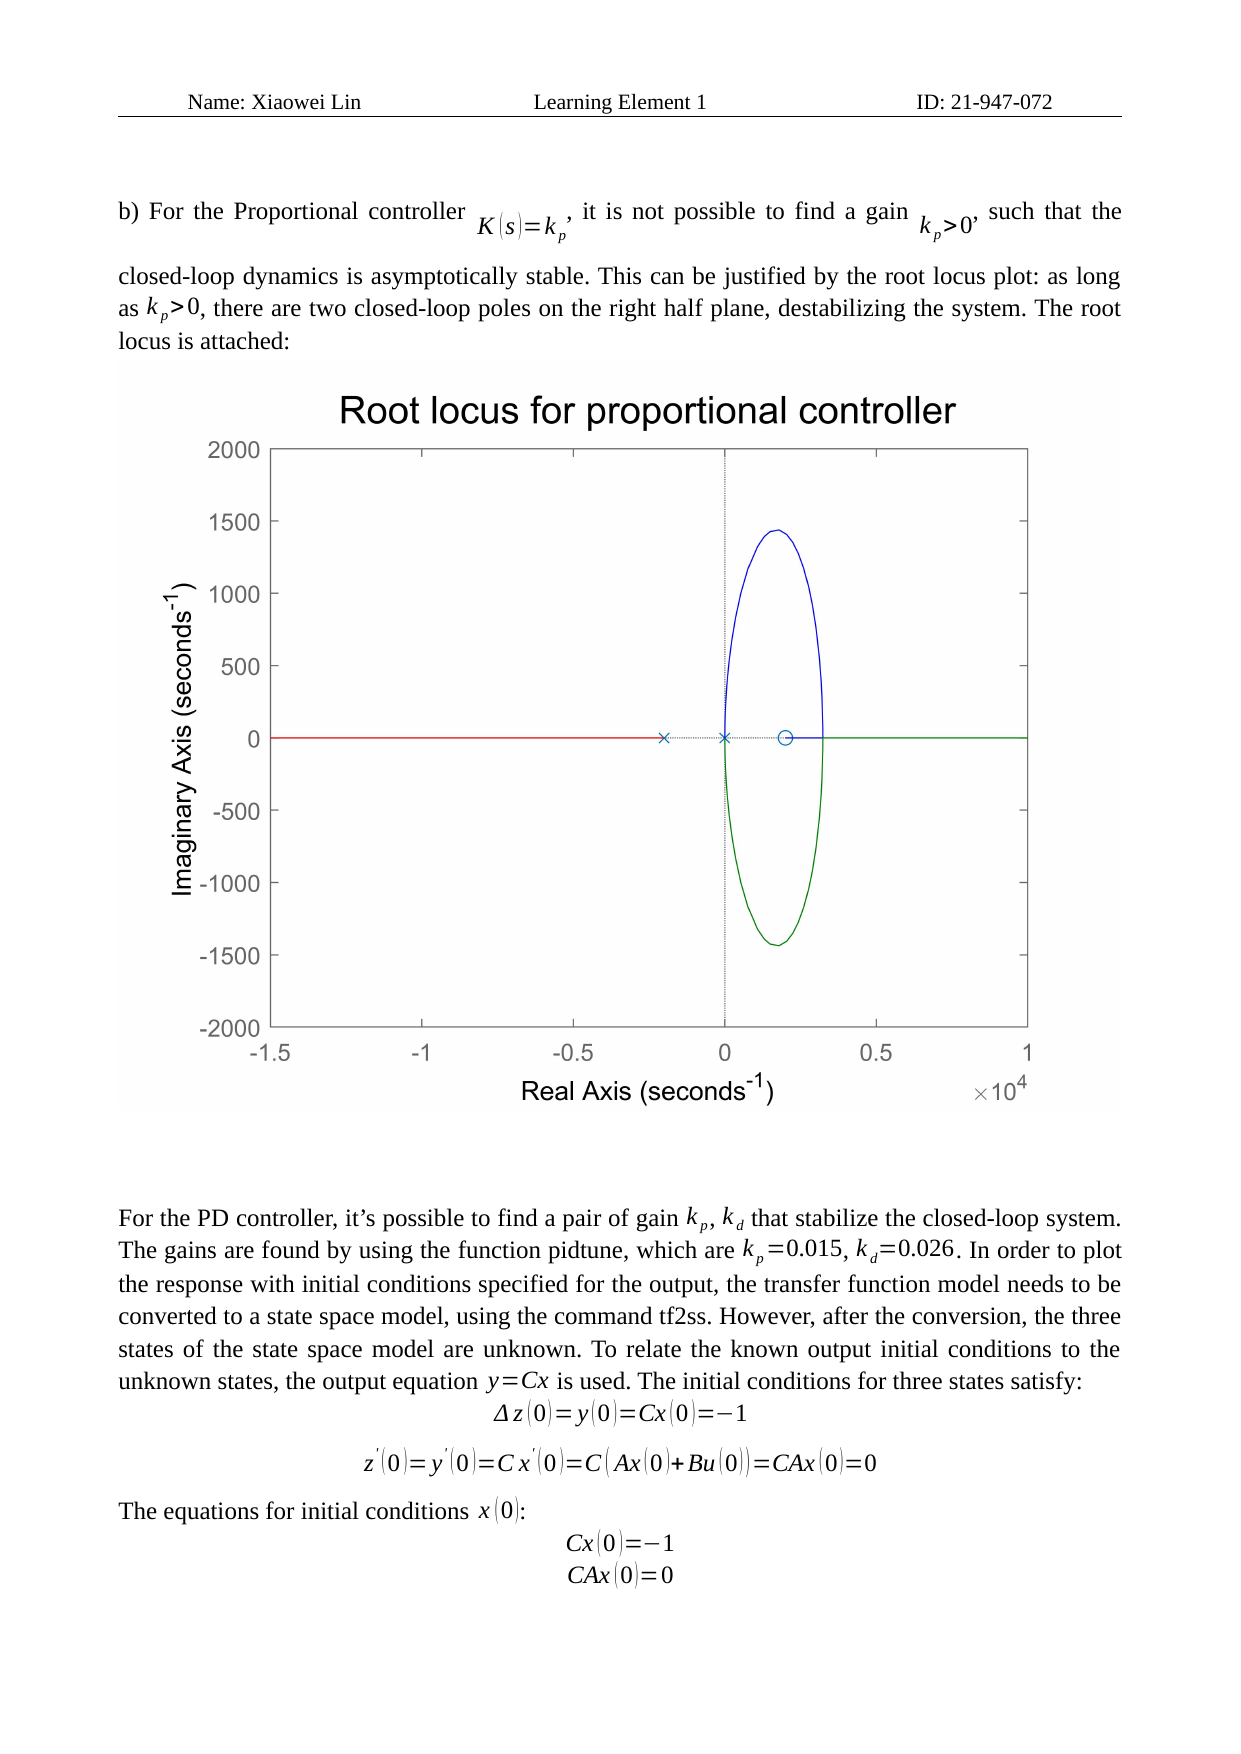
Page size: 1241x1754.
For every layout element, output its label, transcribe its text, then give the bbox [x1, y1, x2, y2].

text b) For the Proportional controller , it is not possible to find a gain , such that the closed-loop dynamics is asymptotically stable. This can be justified by the root locus plot: as long as , there are two closed-loop poles on the right half plane, destabilizing the system. The root locus is attached: [118, 194, 1122, 357]
picture [118, 357, 1123, 1110]
text For the PD controller, it’s possible to find a pair of gain , that stabilize the closed-loop system. The gains are found by using the function pidtune, which are , . In order to plot the response with initial conditions specified for the output, the transfer function model needs to be converted to a state space model, using the command tf2ss. However, after the conversion, the three states of the state space model are unknown. To relate the known output initial conditions to the unknown states, the output equation is used. The initial conditions for three states satisfy: [118, 1202, 1122, 1397]
text The equations for initial conditions : [118, 1494, 1122, 1527]
